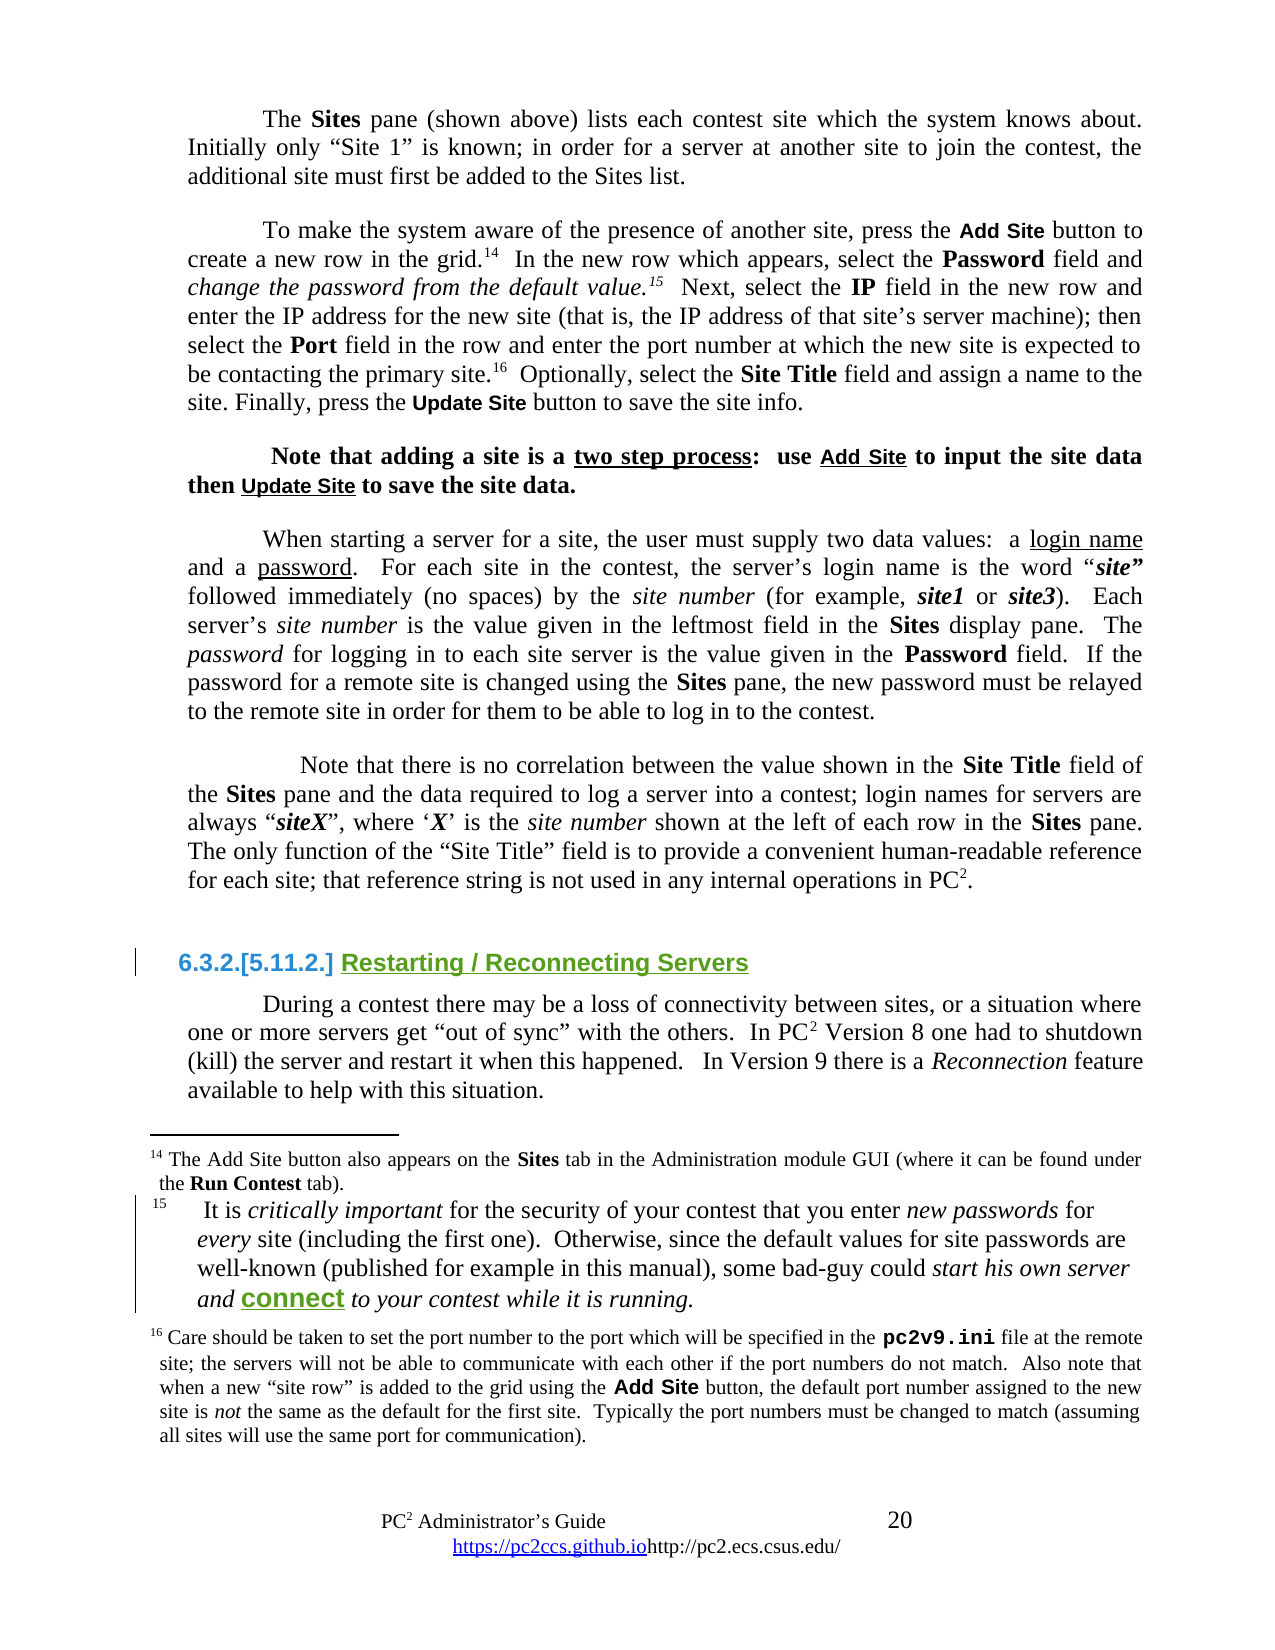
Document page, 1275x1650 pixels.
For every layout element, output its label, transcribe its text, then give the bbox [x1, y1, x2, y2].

text To make the system aware of the presence of another site, press the Add Site button to create a new row in the grid. In the new row which appears, select the Password field and change the password from the default value. Next, select the IP field in the new row and enter the IP address for the new site (that is, the IP address of that site’s server machine); then select the Port field in the row and enter the port number at which the new site is expected to be contacting the primary site. Optionally, select the Site Title field and assign a name to the site. Finally, press the Update Site button to save the site info. [187, 215, 1143, 416]
text Note that there is no correlation between the value shown in the Site Title field of the Sites pane and the data required to log a server into a contest; login names for servers are always “siteX”, where ‘X’ is the site number shown at the left of each row in the Sites pane. The only function of the “Site Title” field is to provide a convenient human-readable reference for each site; that reference string is not used in any internal operations in PC2. [187, 750, 1143, 894]
text When starting a server for a site, the user must supply two data values: a login name and a password. For each site in the contest, the server’s login name is the word “site” followed immediately (no spaces) by the site number (for example, site1 or site3). Each server’s site number is the value given in the leftmost field in the Sites display pane. The password for logging in to each site server is the value given in the Password field. If the password for a remote site is changed using the Sites pane, the new password must be relayed to the remote site in order for them to be able to log in to the contest. [187, 524, 1143, 725]
list Restarting / Reconnecting Servers [178, 947, 1143, 976]
text The Sites pane (shown above) lists each contest site which the system knows about. Initially only “Site 1” is known; in order for a server at another site to join the contest, the additional site must first be added to the Sites list. [187, 104, 1143, 190]
text Note that adding a site is a two step process: use Add Site to input the site data then Update Site to save the site data. [187, 441, 1143, 499]
text During a contest there may be a loss of connectivity between sites, or a situation where one or more servers get “out of sync” with the others. In PC2 Version 8 one had to shutdown (kill) the server and restart it when this happened. In Version 9 there is a Reconnection feature available to help with this situation. [187, 989, 1143, 1104]
